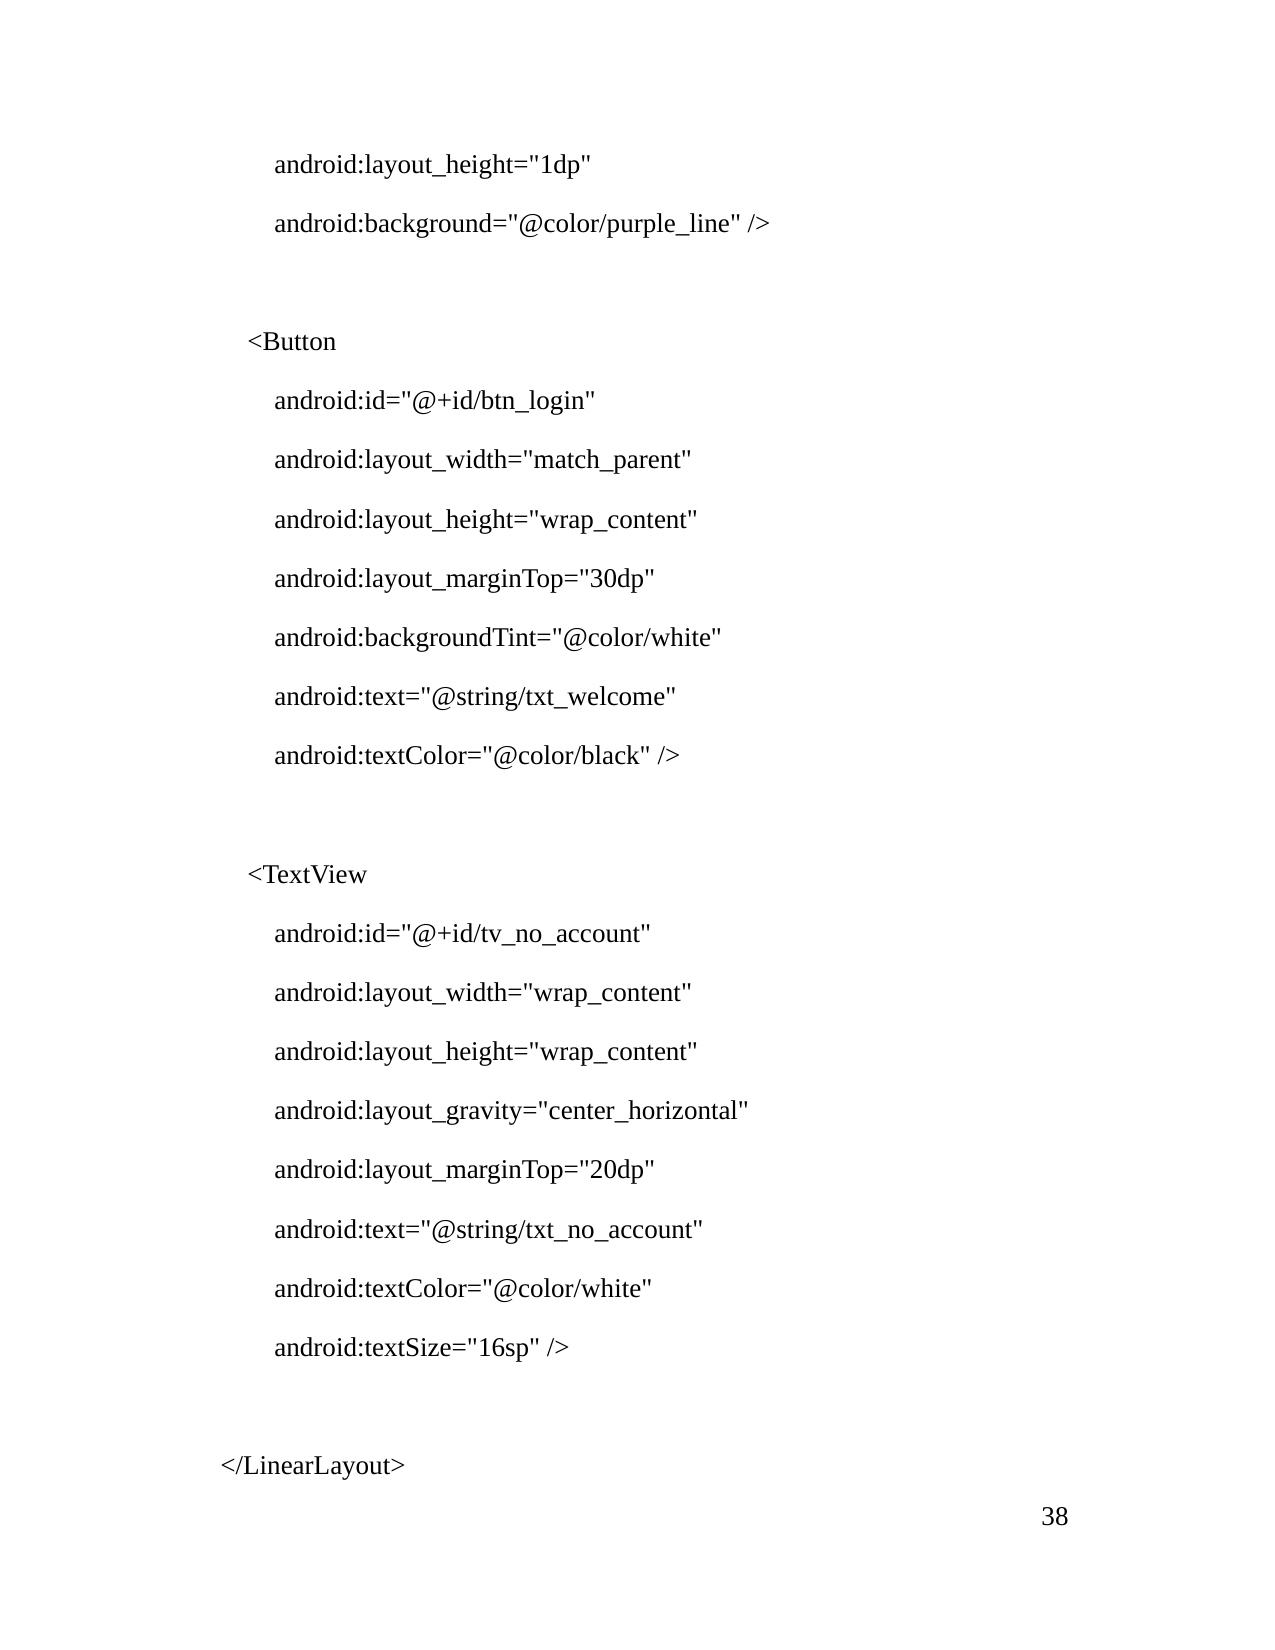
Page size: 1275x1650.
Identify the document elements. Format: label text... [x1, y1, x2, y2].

text android:textSize="16sp" /> [118, 1331, 1068, 1362]
text <Button [118, 325, 1068, 356]
text android:background="@color/purple_line" /> [118, 207, 1068, 238]
text android:layout_marginTop="30dp" [118, 562, 1068, 593]
text android:id="@+id/tv_no_account" [118, 917, 1068, 948]
text android:layout_height="1dp" [118, 148, 1068, 179]
text android:id="@+id/btn_login" [118, 384, 1068, 416]
text android:layout_gravity="center_horizontal" [118, 1094, 1068, 1126]
text android:text="@string/txt_no_account" [118, 1213, 1068, 1244]
text android:backgroundTint="@color/white" [118, 621, 1068, 652]
text android:layout_height="wrap_content" [118, 503, 1068, 534]
text android:layout_width="match_parent" [118, 443, 1068, 475]
text </LinearLayout> [118, 1449, 1068, 1481]
text <TextView [118, 858, 1068, 889]
text android:layout_marginTop="20dp" [118, 1153, 1068, 1185]
text android:layout_width="wrap_content" [118, 976, 1068, 1007]
text android:layout_height="wrap_content" [118, 1035, 1068, 1066]
text android:text="@string/txt_welcome" [118, 680, 1068, 711]
text android:textColor="@color/black" /> [118, 739, 1068, 771]
text android:textColor="@color/white" [118, 1272, 1068, 1303]
